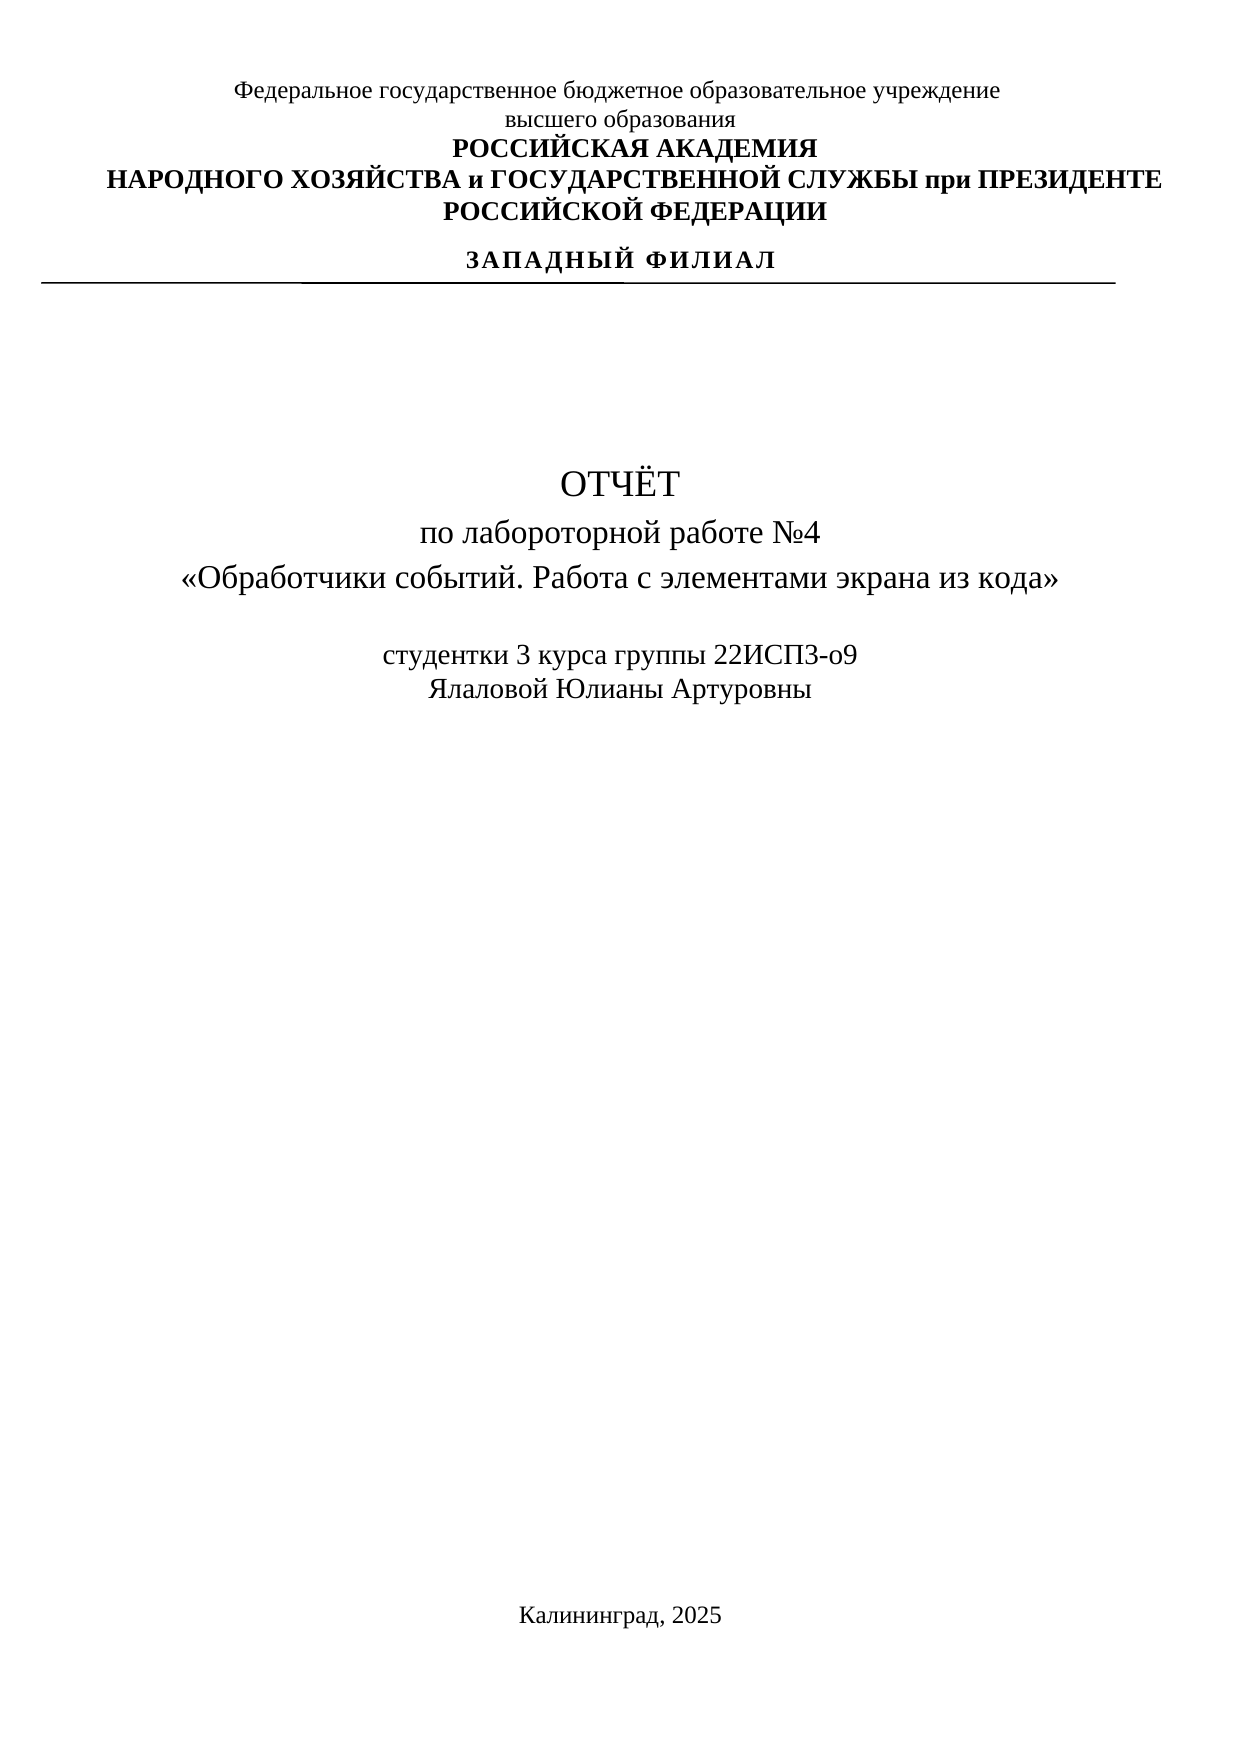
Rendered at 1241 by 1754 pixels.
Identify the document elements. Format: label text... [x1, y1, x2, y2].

text Западный филиал [75, 245, 1165, 274]
text Федеральное государственное бюджетное образовательное учреждение высшего образования [75, 75, 1165, 132]
text студентки 3 курса группы 22ИСП3-о9 [75, 637, 1165, 670]
text «Обработчики событий. Работа с элементами экрана из кода» [75, 558, 1165, 596]
text Калининград, 2025 [75, 1600, 1165, 1629]
text по лабороторной работе №4 [75, 513, 1165, 551]
text РОССИЙСКАЯ АКАДЕМИЯ [75, 132, 1195, 164]
text НАРОДНОГО ХОЗЯЙСТВА и ГОСУДАРСТВЕННОЙ СЛУЖБЫ при ПРЕЗИДЕНТЕ РОССИЙСКОЙ ФЕДЕРАЦИИ [75, 164, 1195, 226]
text Ялаловой Юлианы Артуровны [75, 672, 1165, 705]
text ОТЧЁТ [75, 458, 1165, 506]
